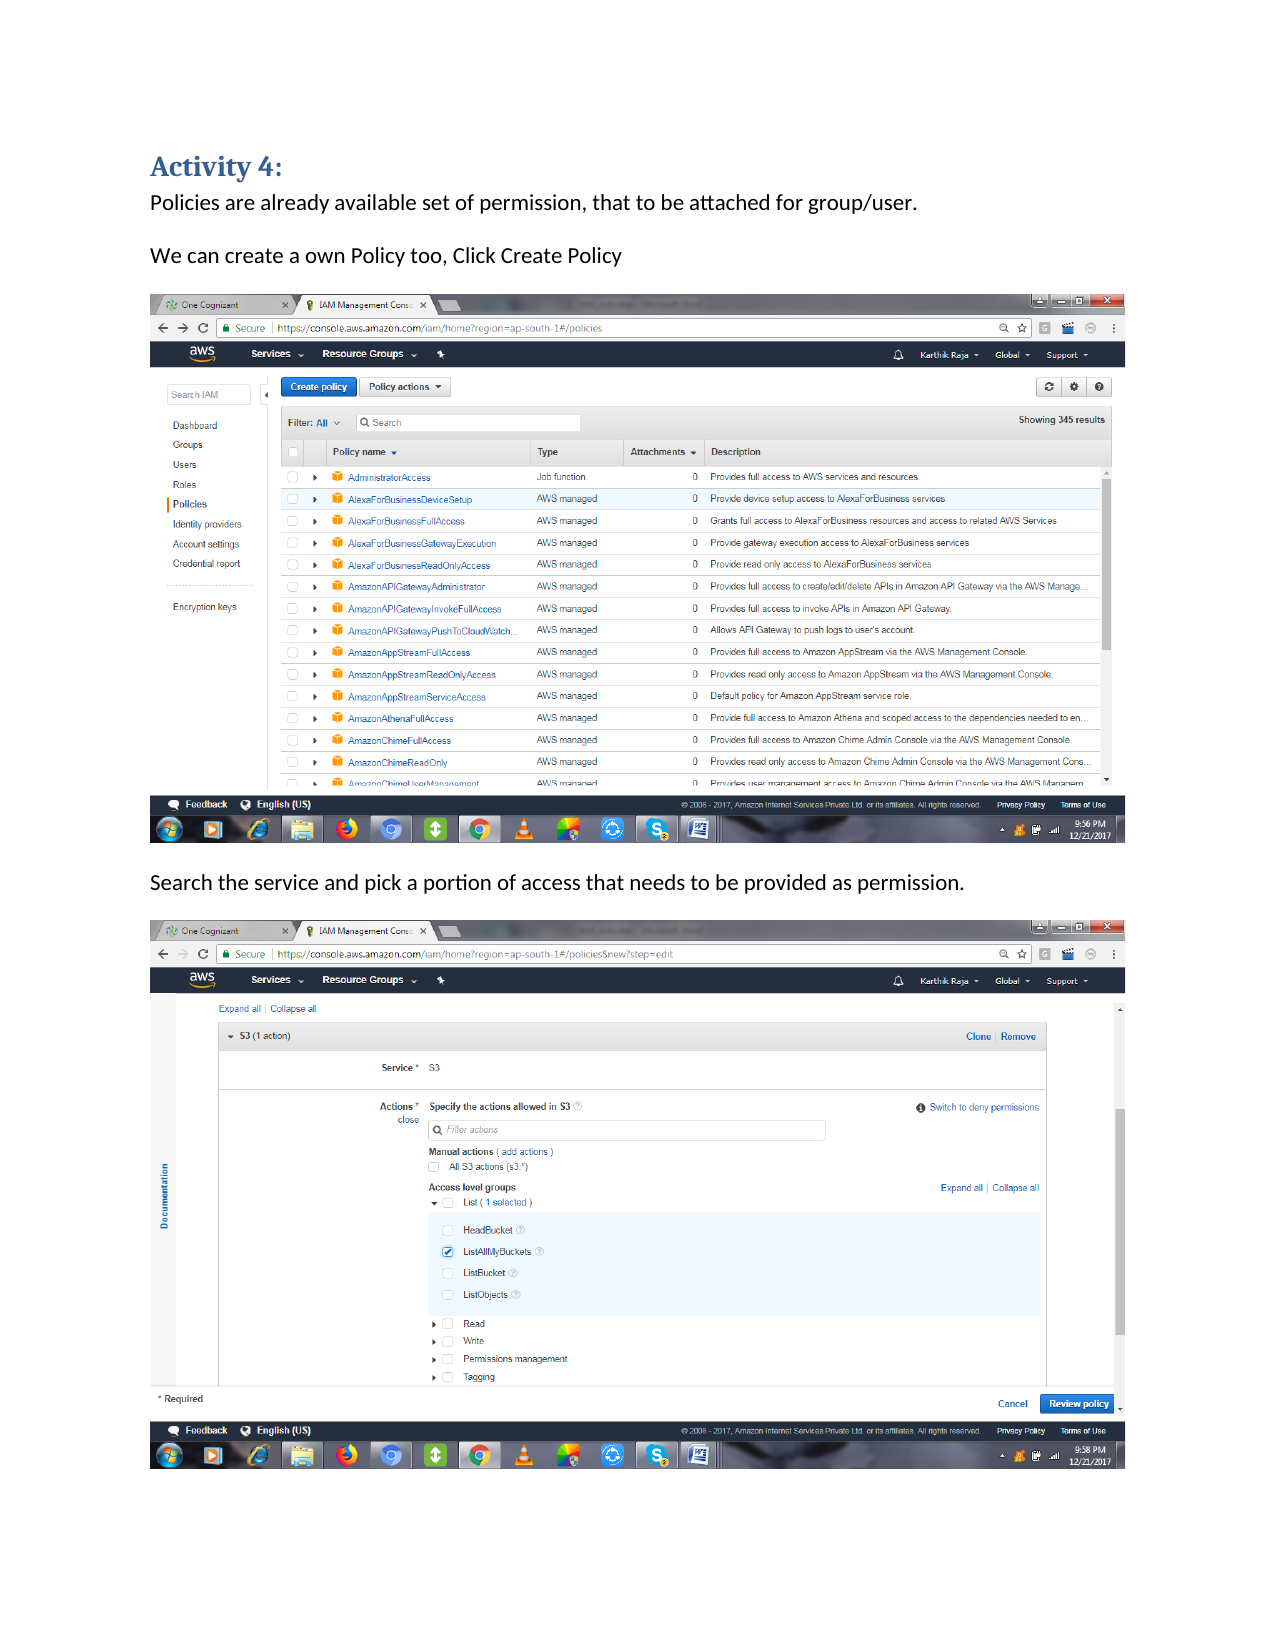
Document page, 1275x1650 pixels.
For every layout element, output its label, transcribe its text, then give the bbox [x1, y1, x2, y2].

text Policies are already available set of permission, that to be attached for group/user. [150, 188, 1125, 217]
picture [150, 920, 1125, 1469]
text We can create a own Policy too, Click Create Policy [150, 242, 1125, 269]
text Search the service and pick a portion of access that needs to be provided as permission. [150, 868, 1125, 896]
picture [150, 294, 1125, 843]
subtitle Activity 4: [150, 150, 1125, 183]
